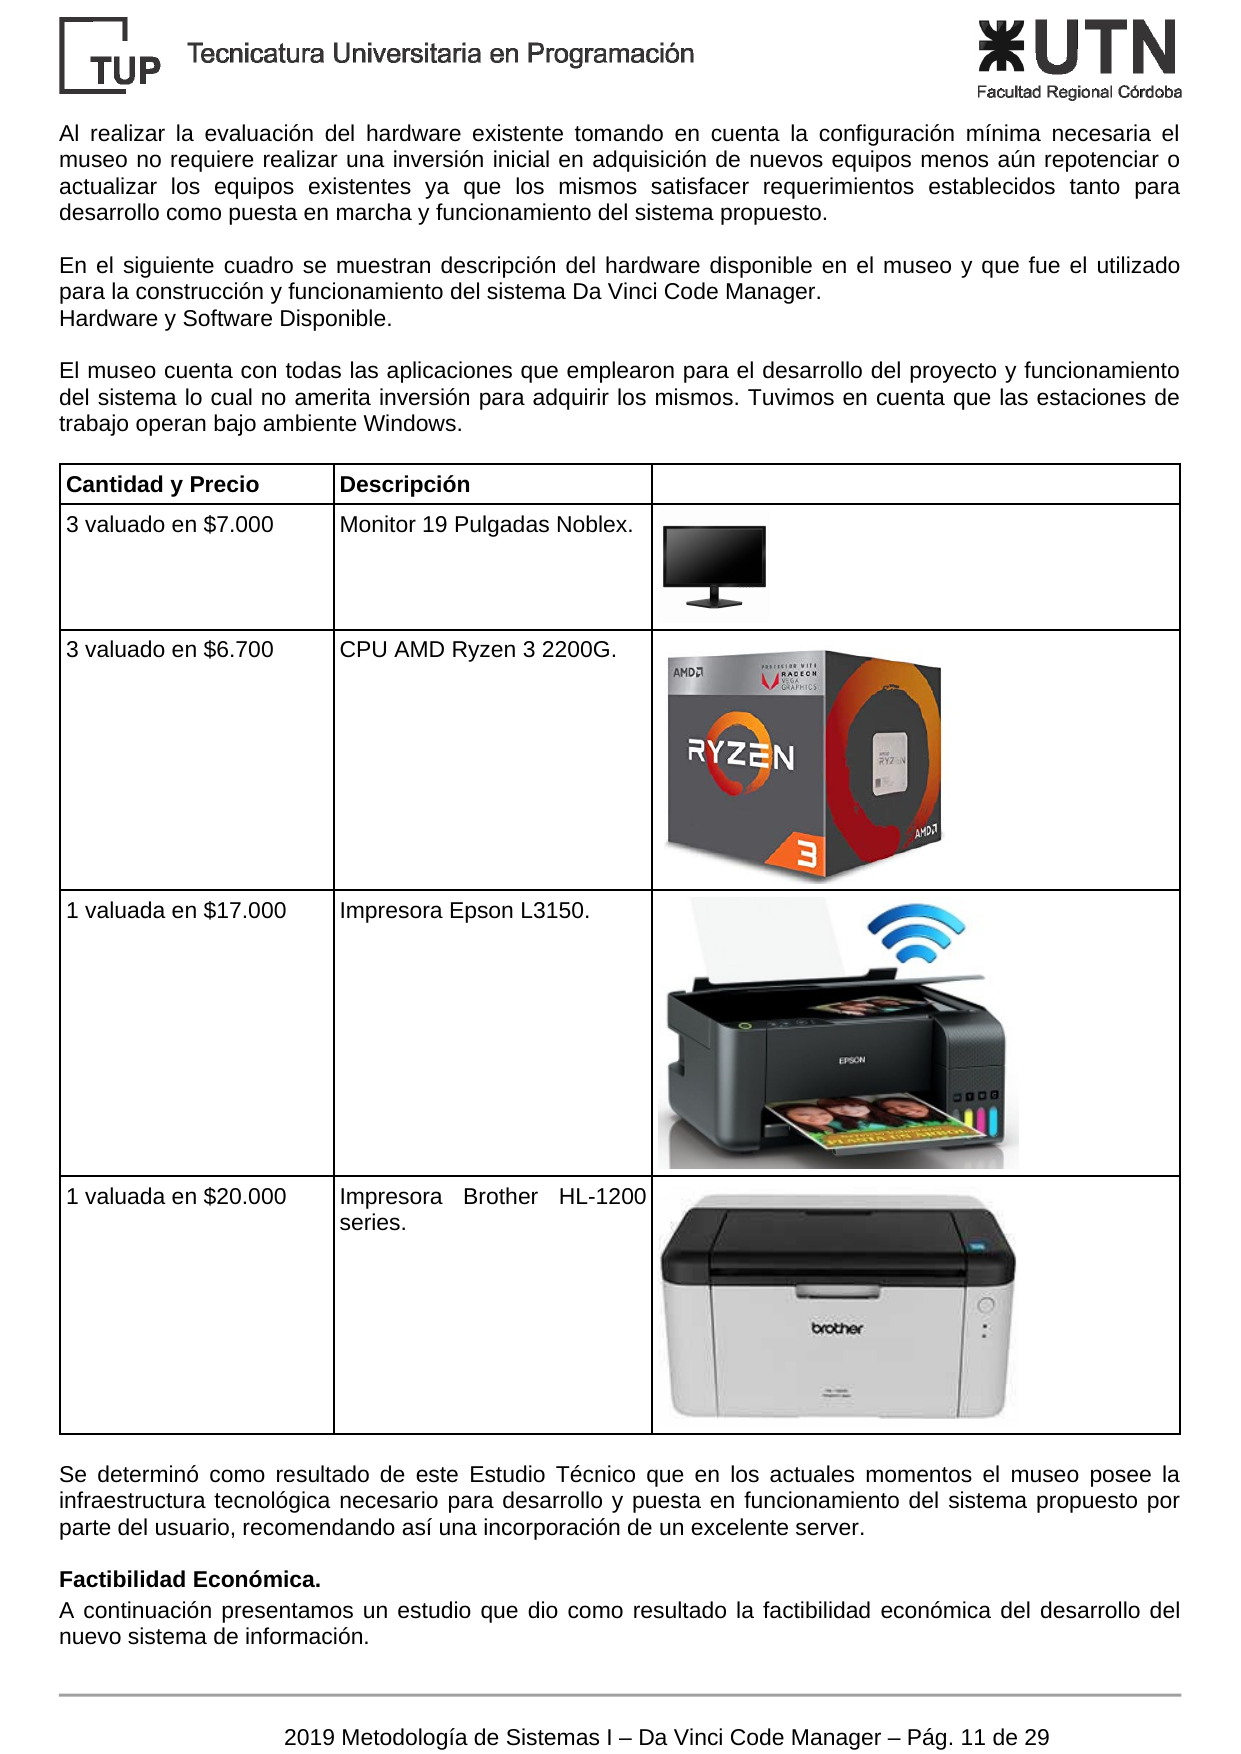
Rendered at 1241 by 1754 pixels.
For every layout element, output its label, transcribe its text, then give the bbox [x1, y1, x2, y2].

text A continuación presentamos un estudio que dio como resultado la factibilidad económica del desarrollo del nuevo sistema de información. [59, 1597, 1181, 1649]
text Factibilidad Económica. [59, 1566, 1181, 1593]
table_cell 3 valuado en $6.700 [61, 631, 333, 889]
table_header Cantidad y Precio [61, 465, 333, 503]
table_cell CPU AMD Ryzen 3 2200G. [335, 631, 651, 889]
table_cell [653, 891, 1179, 1175]
picture [59, 17, 1182, 101]
text Hardware y Software Disponible. [59, 304, 1181, 331]
table_cell 1 valuada en $17.000 [61, 891, 333, 1175]
picture [658, 897, 1019, 1169]
table_cell [653, 631, 1179, 889]
text Al realizar la evaluación del hardware existente tomando en cuenta la configuración mínima necesaria el museo no requiere realizar una inversión inicial en adquisición de nuevos equipos menos aún repotenciar o actualizar los equipos existentes ya que los mismos satisfacer requerimientos establecidos tanto para desarrollo como puesta en marcha y funcionamiento del sistema propuesto. [59, 120, 1181, 226]
table_cell Impresora Brother HL-1200 series. [335, 1177, 651, 1432]
text Se determinó como resultado de este Estudio Técnico que en los actuales momentos el museo posee la infraestructura tecnológica necesario para desarrollo y puesta en funcionamiento del sistema propuesto por parte del usuario, recomendando así una incorporación de un excelente server. [59, 1461, 1181, 1540]
picture [658, 1182, 1019, 1427]
table_cell Monitor 19 Pulgadas Noblex. [335, 505, 651, 628]
table_cell 3 valuado en $7.000 [61, 505, 333, 628]
text El museo cuenta con todas las aplicaciones que emplearon para el desarrollo del proyecto y funcionamiento del sistema lo cual no amerita inversión para adquirir los mismos. Tuvimos en cuenta que las estaciones de trabajo operan bajo ambiente Windows. [59, 357, 1181, 436]
table_header [653, 465, 1179, 503]
table_cell [653, 505, 1179, 628]
table_cell 1 valuada en $20.000 [61, 1177, 333, 1432]
table_header Descripción [335, 465, 651, 503]
table_cell Impresora Epson L3150. [335, 891, 651, 1175]
picture [658, 510, 770, 623]
picture [658, 636, 952, 884]
text En el siguiente cuadro se muestran descripción del hardware disponible en el museo y que fue el utilizado para la construcción y funcionamiento del sistema Da Vinci Code Manager. [59, 252, 1181, 304]
table_cell [653, 1177, 1179, 1432]
